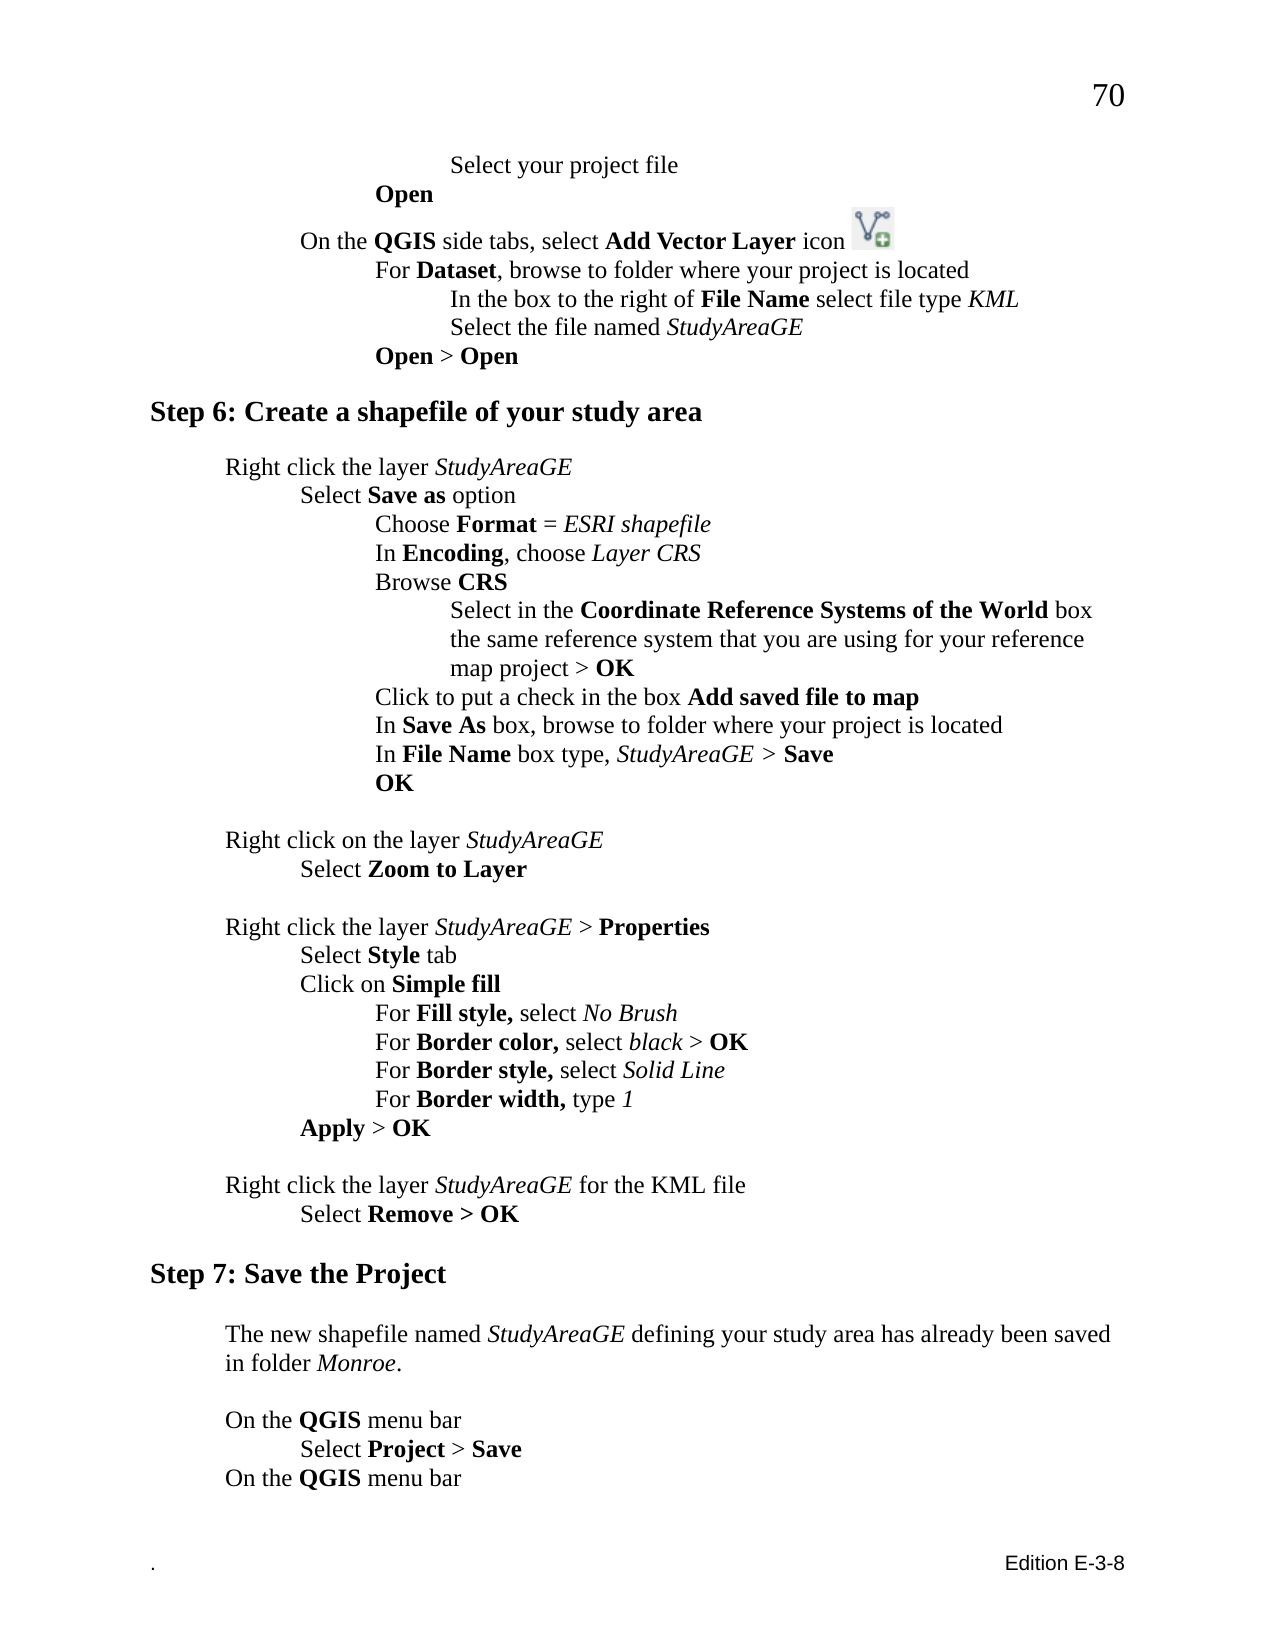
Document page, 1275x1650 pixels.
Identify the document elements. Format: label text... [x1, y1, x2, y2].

text OK [375, 768, 1125, 797]
text On the QGIS menu bar [225, 1405, 1125, 1434]
text For Border color, select black > OK [375, 1027, 1125, 1055]
text Browse CRS [375, 567, 1125, 595]
picture [851, 207, 895, 250]
text Apply > OK [300, 1113, 1125, 1142]
list On the QGIS side tabs, select Add Vector Layer icon [300, 207, 1125, 255]
text Right click the layer StudyAreaGE > Properties [225, 912, 1125, 940]
text Step 6: Create a shapefile of your study area [150, 394, 1125, 427]
text In File Name box type, StudyAreaGE > Save [375, 739, 1125, 768]
list Open > Open [375, 341, 1125, 370]
text Open [375, 179, 1125, 207]
list In the box to the right of File Name select file type KML [450, 284, 1125, 312]
text Right click the layer StudyAreaGE for the KML file [225, 1170, 1125, 1199]
list Select the file named StudyAreaGE [450, 312, 1125, 341]
text Click on Simple fill [300, 969, 1125, 998]
text The new shapefile named StudyAreaGE defining your study area has already been saved in folder Monroe. [225, 1319, 1125, 1376]
text For Border width, type 1 [375, 1084, 1125, 1113]
text Step 7: Save the Project [150, 1257, 1125, 1290]
text Select your project file [450, 150, 1125, 179]
text Choose Format = ESRI shapefile [375, 509, 1125, 538]
text In Encoding, choose Layer CRS [375, 538, 1125, 567]
text Click to put a check in the box Add saved file to map [375, 682, 1125, 710]
text Select Project > Save [300, 1434, 1125, 1463]
text Select Style tab [300, 940, 1125, 969]
text Select Zoom to Layer [300, 854, 1125, 883]
text Select Remove > OK [300, 1199, 1125, 1228]
text For Border style, select Solid Line [375, 1055, 1125, 1084]
text Right click the layer StudyAreaGE [225, 452, 1125, 480]
text Right click on the layer StudyAreaGE [225, 825, 1125, 854]
text For Fill style, select No Brush [375, 998, 1125, 1027]
text Select Save as option [300, 480, 1125, 509]
text In Save As box, browse to folder where your project is located [375, 710, 1125, 739]
text Select in the Coordinate Reference Systems of the World box the same reference system that you are using for your reference map project > OK [450, 595, 1125, 682]
list For Dataset, browse to folder where your project is located [375, 255, 1125, 284]
text On the QGIS menu bar [225, 1463, 1125, 1491]
